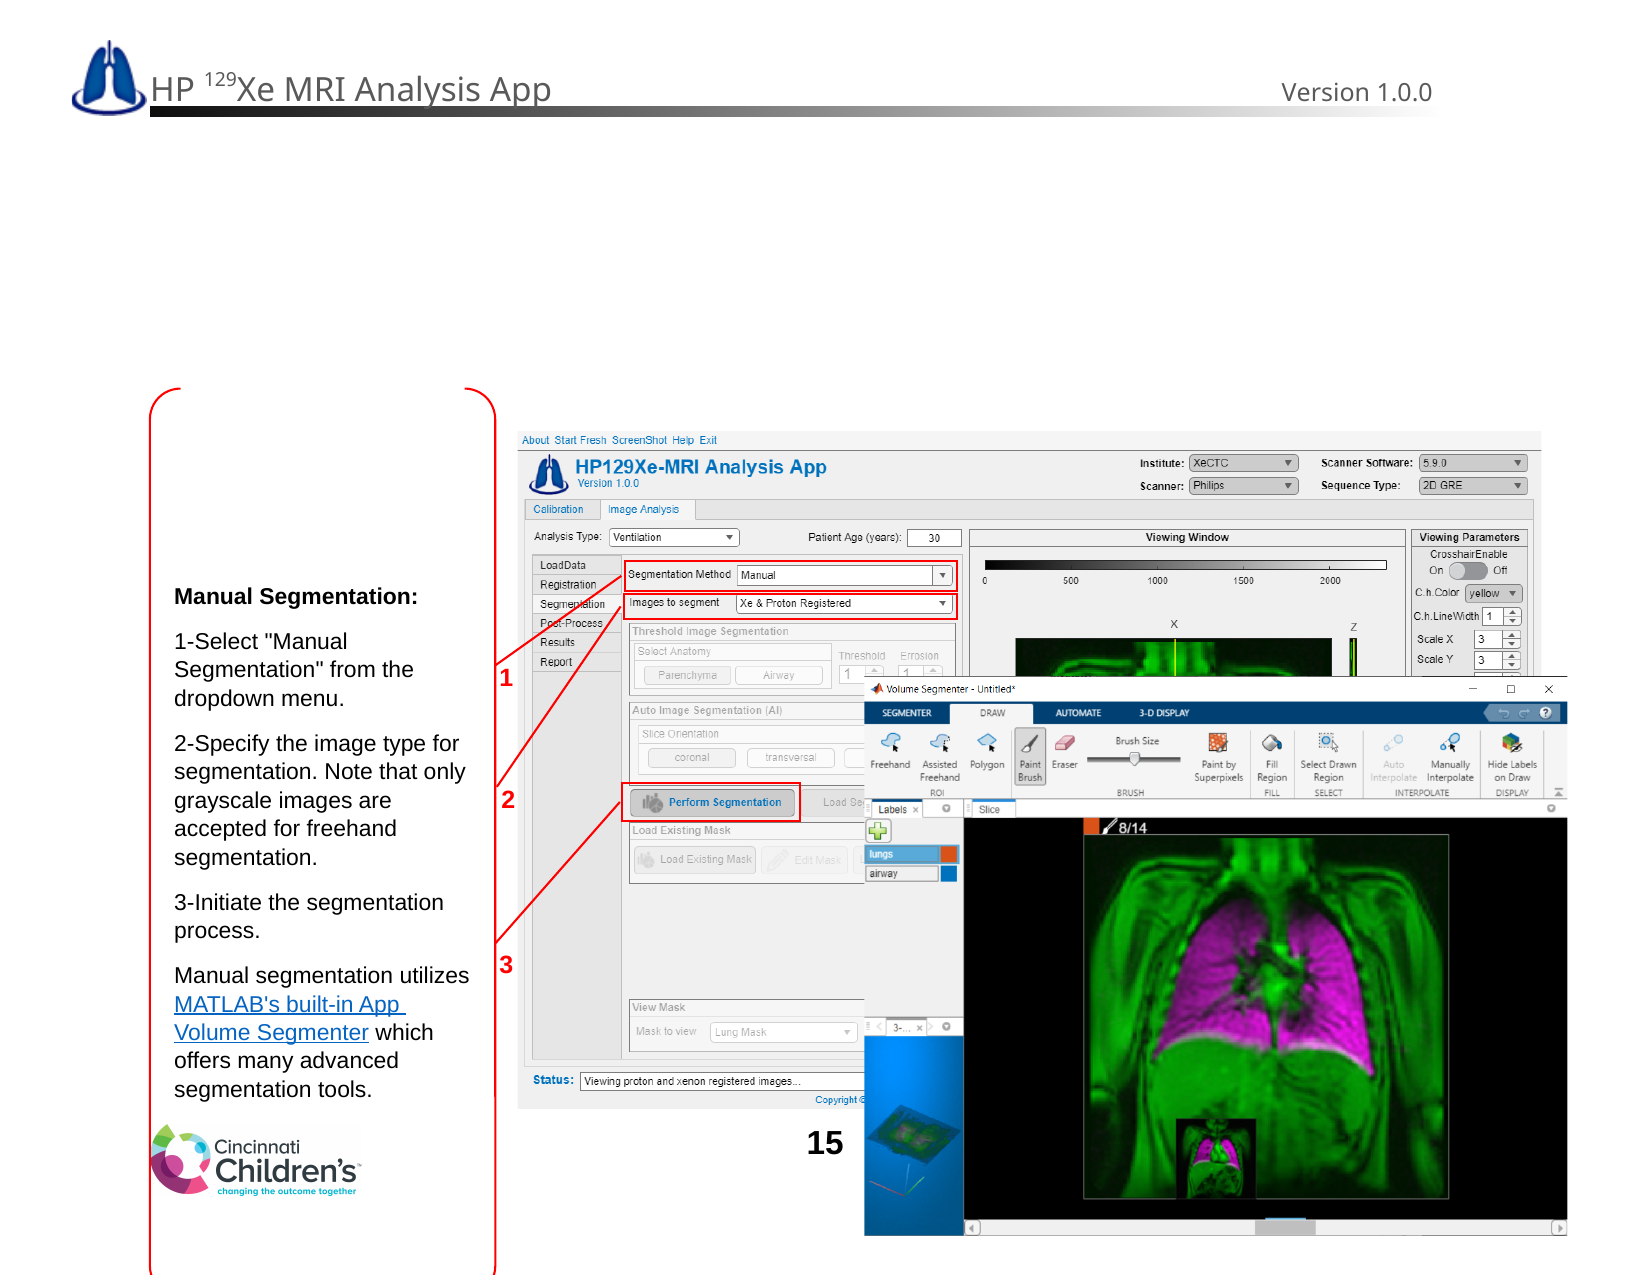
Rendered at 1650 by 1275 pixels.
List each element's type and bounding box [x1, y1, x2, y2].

picture [623, 784, 799, 820]
picture [151, 1124, 362, 1196]
picture [517, 431, 1568, 1236]
picture [71, 40, 147, 116]
